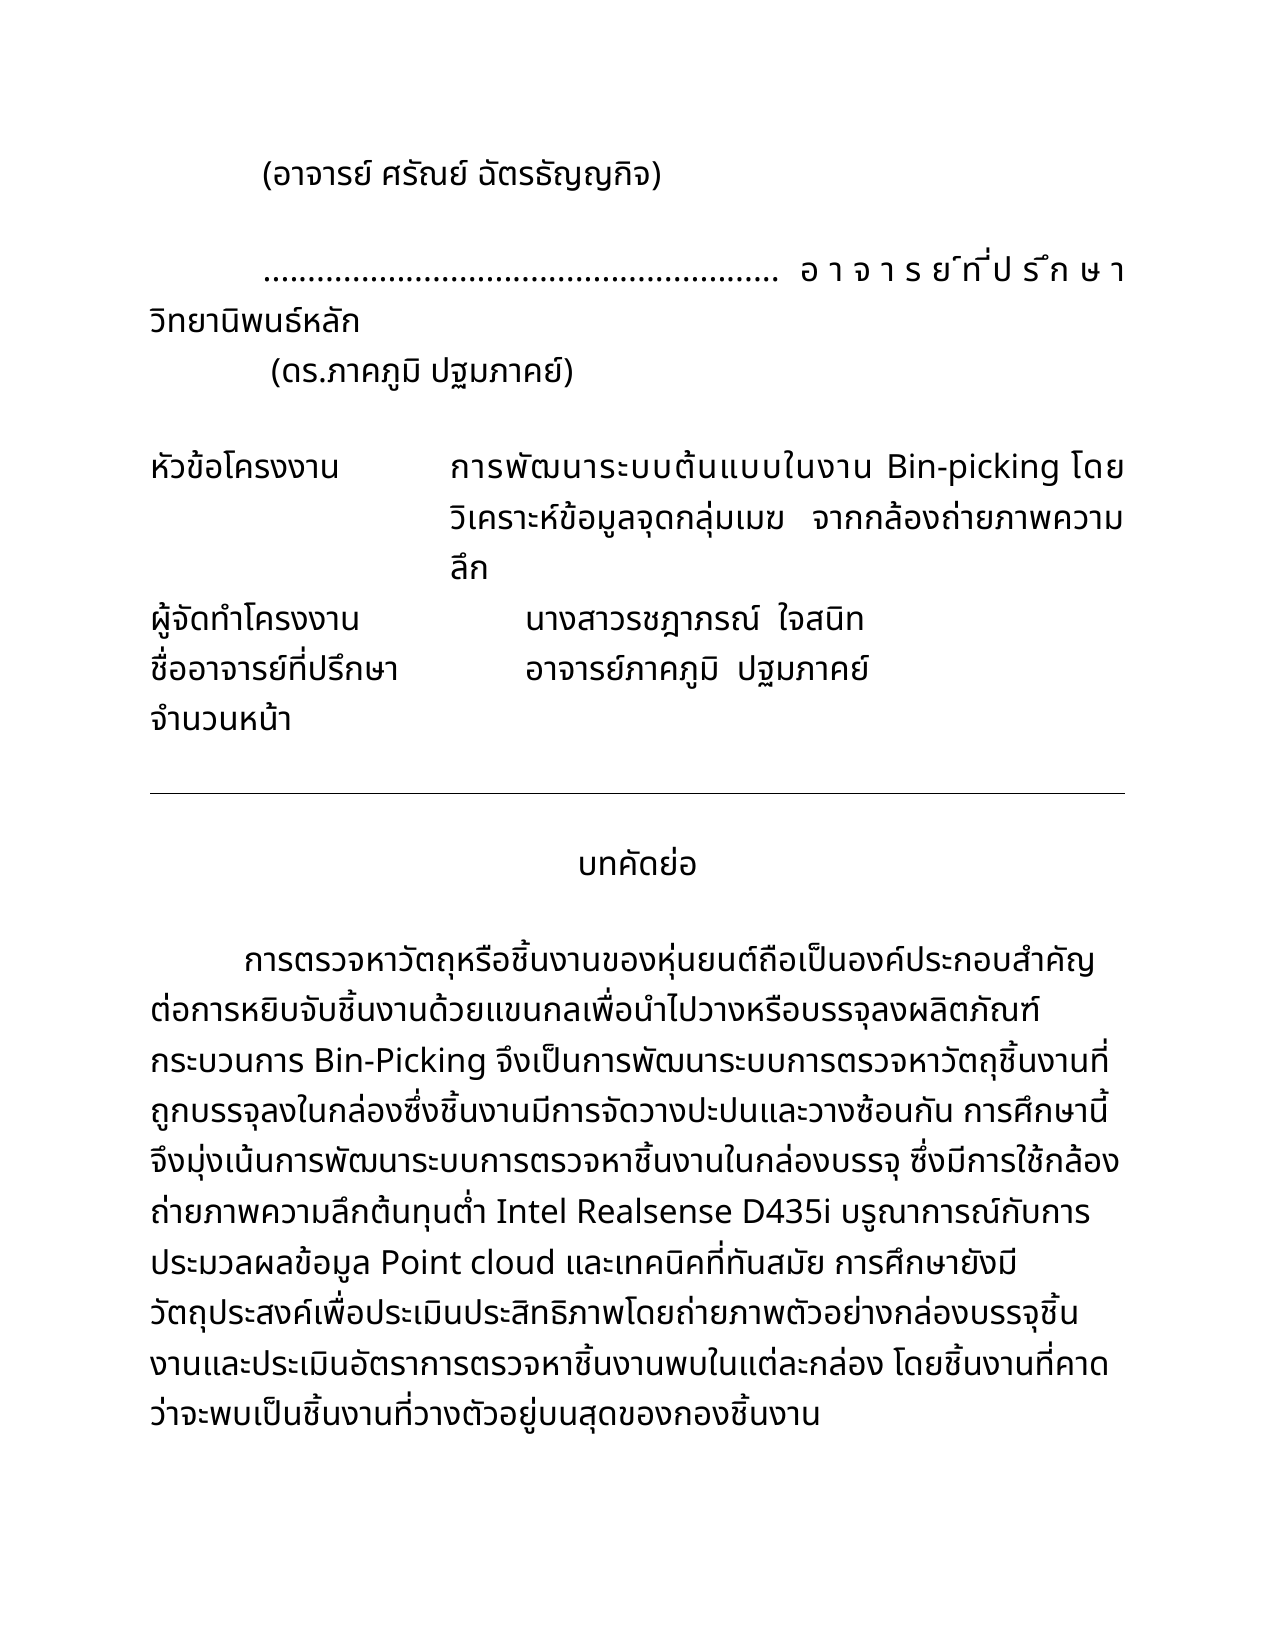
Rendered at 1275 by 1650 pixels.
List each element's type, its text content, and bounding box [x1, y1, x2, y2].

text (ดร.ภาคภูมิ ปฐมภาคย์) [150, 347, 1125, 398]
text (อาจารย์ ศรัณย์ ฉัตรธัญญกิจ) [150, 150, 1125, 201]
text จำนวนหน้า [150, 695, 1125, 746]
text บทคัดย่อ [150, 840, 1125, 890]
text .......................................................... อาจารย์ที่ปรึกษาวิทยานิพนธ์หลัก [150, 246, 1125, 347]
text การตรวจหาวัตถุหรือชิ้นงานของหุ่นยนต์ถือเป็นองค์ประกอบสำคัญต่อการหยิบจับชิ้นงานด้วยแขนกลเพื่อนำไปวางหรือบรรจุลงผลิตภัณฑ์ กระบวนการ Bin-Picking จึงเป็นการพัฒนาระบบการตรวจหาวัตถุชิ้นงานที่ถูกบรรจุลงในกล่องซึ่งชิ้นงานมีการจัดวางปะปนและวางซ้อนกัน การศึกษานี้จึงมุ่งเน้นการพัฒนาระบบการตรวจหาชิ้นงานในกล่องบรรจุ ซึ่งมีการใช้กล้องถ่ายภาพความลึกต้นทุนต่ำ Intel Realsense D435i บรูณาการณ์กับการประมวลผลข้อมูล Point cloud และเทคนิคที่ทันสมัย การศึกษายังมีวัตถุประสงค์เพื่อประเมินประสิทธิภาพโดยถ่ายภาพตัวอย่างกล่องบรรจุชิ้นงานและประเมินอัตราการตรวจหาชิ้นงานพบในแต่ละกล่อง โดยชิ้นงานที่คาดว่าจะพบเป็นชิ้นงานที่วางตัวอยู่บนสุดของกองชิ้นงาน [150, 936, 1125, 1440]
text ผู้จัดทำโครงงาน นางสาวรชฎาภรณ์ ใจสนิท [150, 594, 1125, 645]
text หัวข้อโครงงาน การพัฒนาระบบต้นแบบในงาน Bin-picking โดยวิเคราะห์ข้อมูลจุดกลุ่มเมฆ จากกล้องถ่ายภาพความลึก [150, 443, 1125, 594]
text ชื่ออาจารย์ที่ปรึกษา อาจารย์ภาคภูมิ ปฐมภาคย์ [150, 645, 1125, 695]
